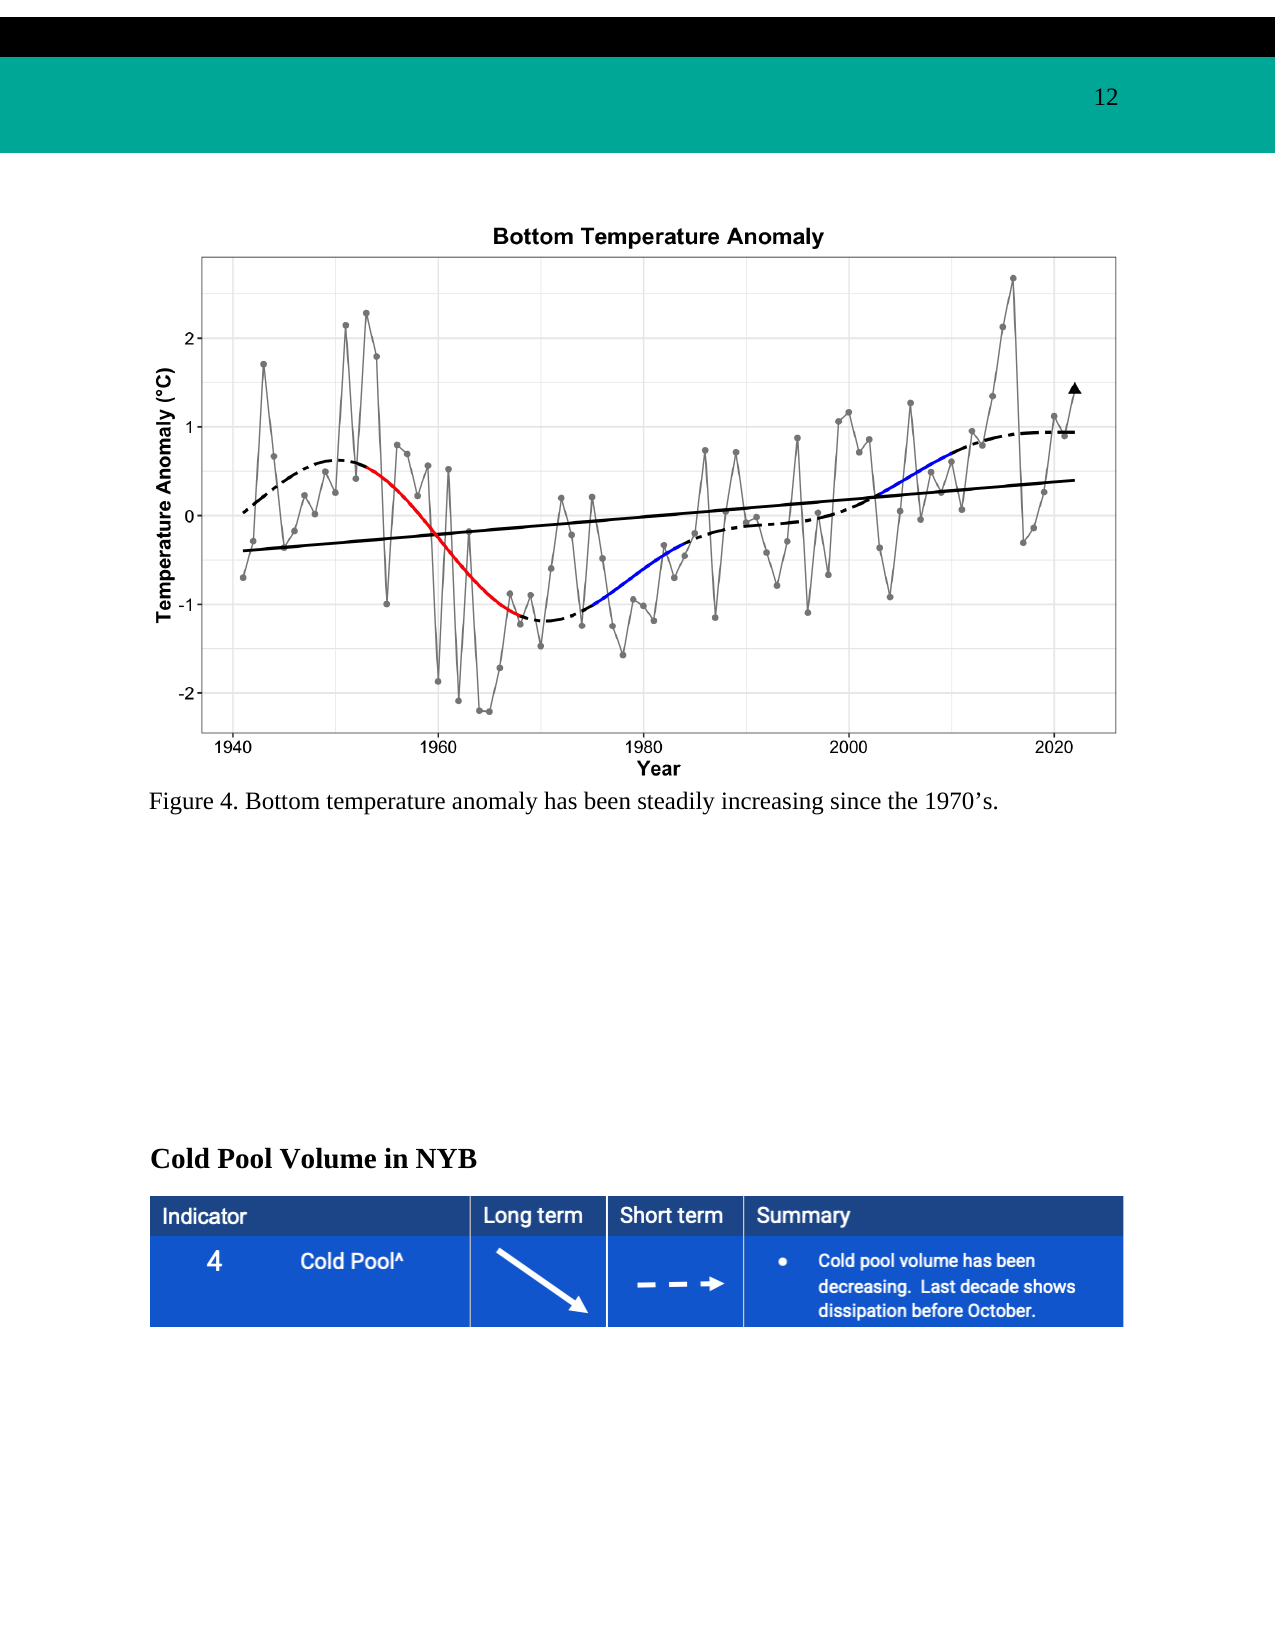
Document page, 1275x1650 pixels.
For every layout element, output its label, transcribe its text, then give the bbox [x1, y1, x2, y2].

picture [148, 1195, 1124, 1333]
picture [148, 219, 1124, 787]
text Figure 4. Bottom temperature anomaly has been steadily increasing since the 1970’s. [148, 786, 1127, 815]
subtitle Cold Pool Volume in NYB [150, 1141, 1044, 1174]
